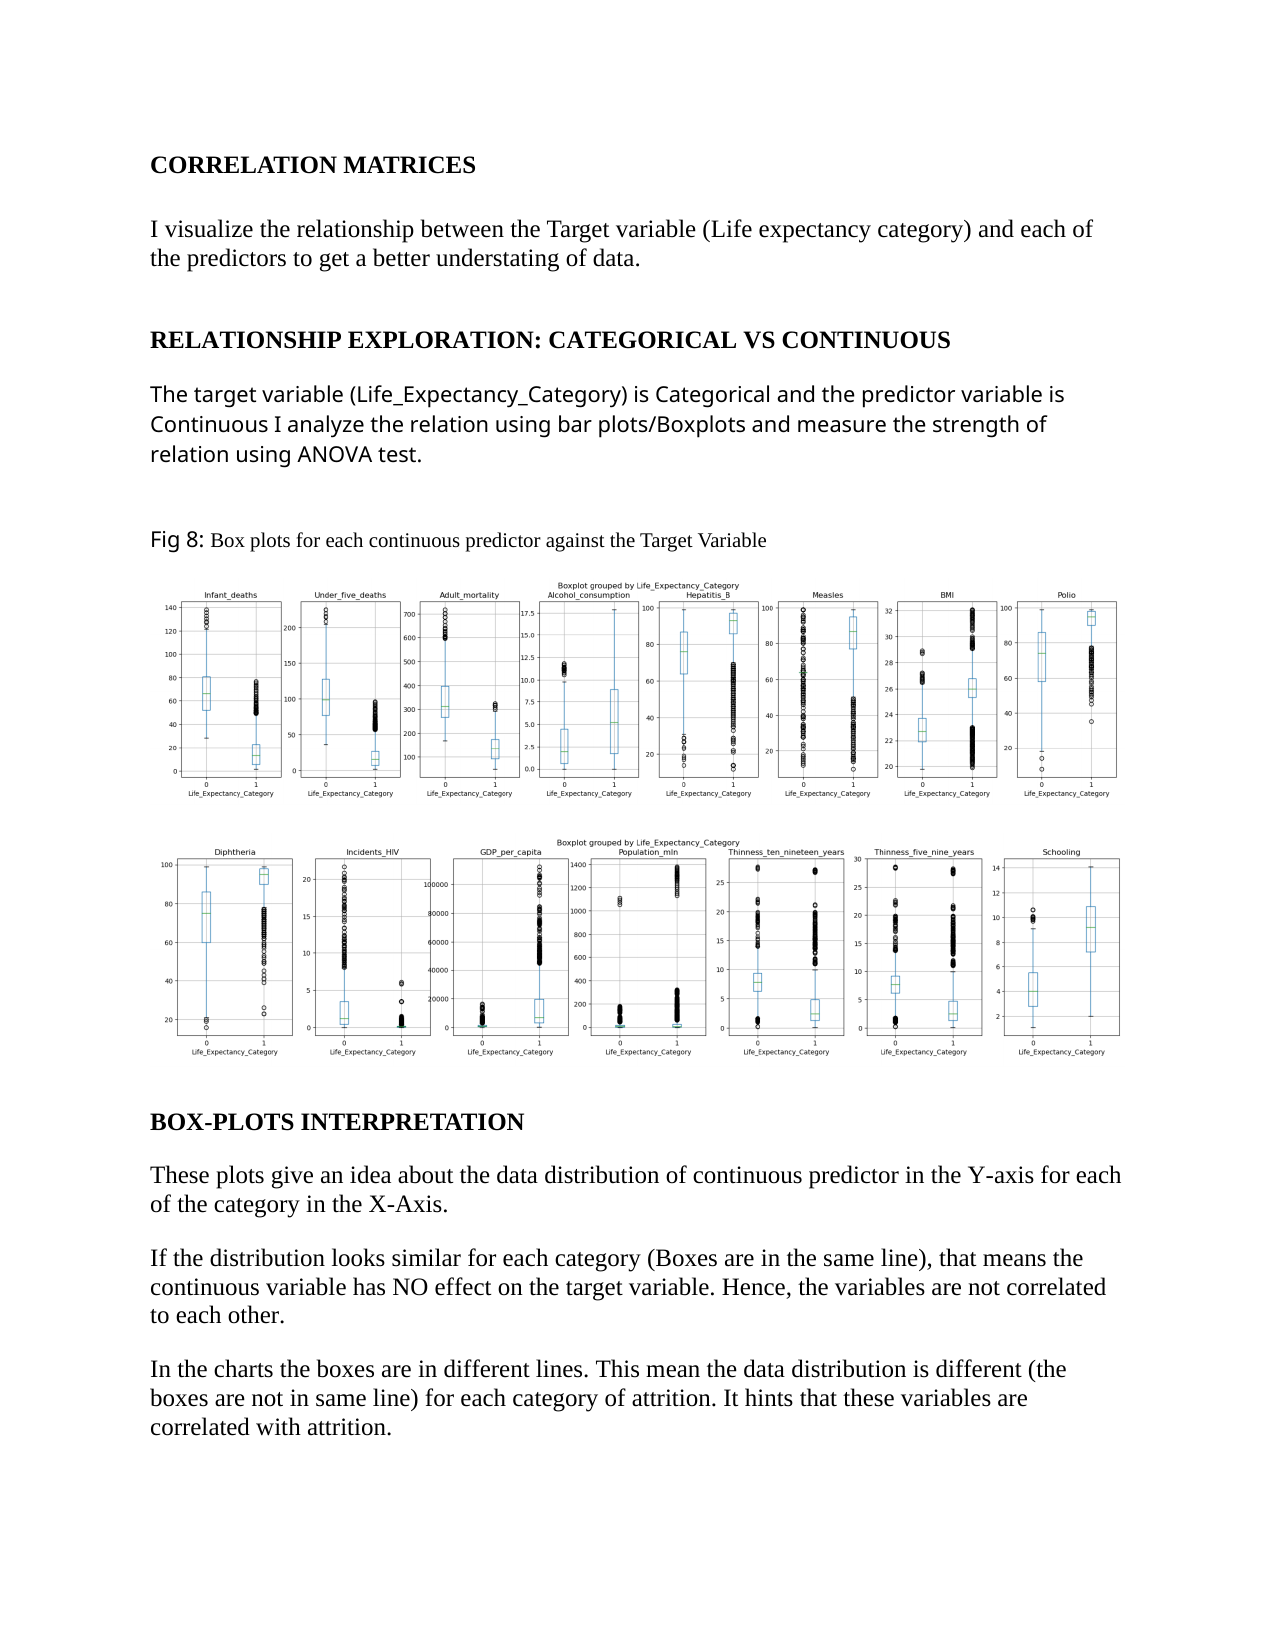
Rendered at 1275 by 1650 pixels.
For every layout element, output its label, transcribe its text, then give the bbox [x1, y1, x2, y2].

text If the distribution looks similar for each category (Boxes are in the same line), that means the continuous variable has NO effect on the target variable. Hence, the variables are not correlated to each other. [150, 1243, 1125, 1329]
text In the charts the boxes are in different lines. This mean the data distribution is different (the boxes are not in same line) for each category of attrition. It hints that these variables are correlated with attrition. [150, 1354, 1125, 1441]
picture [150, 833, 1125, 1067]
subtitle CORRELATION MATRICES [150, 150, 1125, 179]
picture [150, 578, 1125, 805]
text RELATIONSHIP EXPLORATION: CATEGORICAL VS CONTINUOUS [150, 326, 1125, 354]
text These plots give an idea about the data distribution of continuous predictor in the Y-axis for each of the category in the X-Axis. [150, 1161, 1125, 1218]
text Fig 8: Box plots for each continuous predictor against the Target Variable [150, 523, 1125, 553]
text The target variable (Life_Expectancy_Category) is Categorical and the predictor variable is Continuous I analyze the relation using bar plots/Boxplots and measure the strength of relation using ANOVA test. [150, 379, 1125, 469]
subtitle BOX-PLOTS INTERPRETATION [150, 1107, 1125, 1136]
text I visualize the relationship between the Target variable (Life expectancy category) and each of the predictors to get a better understating of data. [641, 214, 1125, 272]
